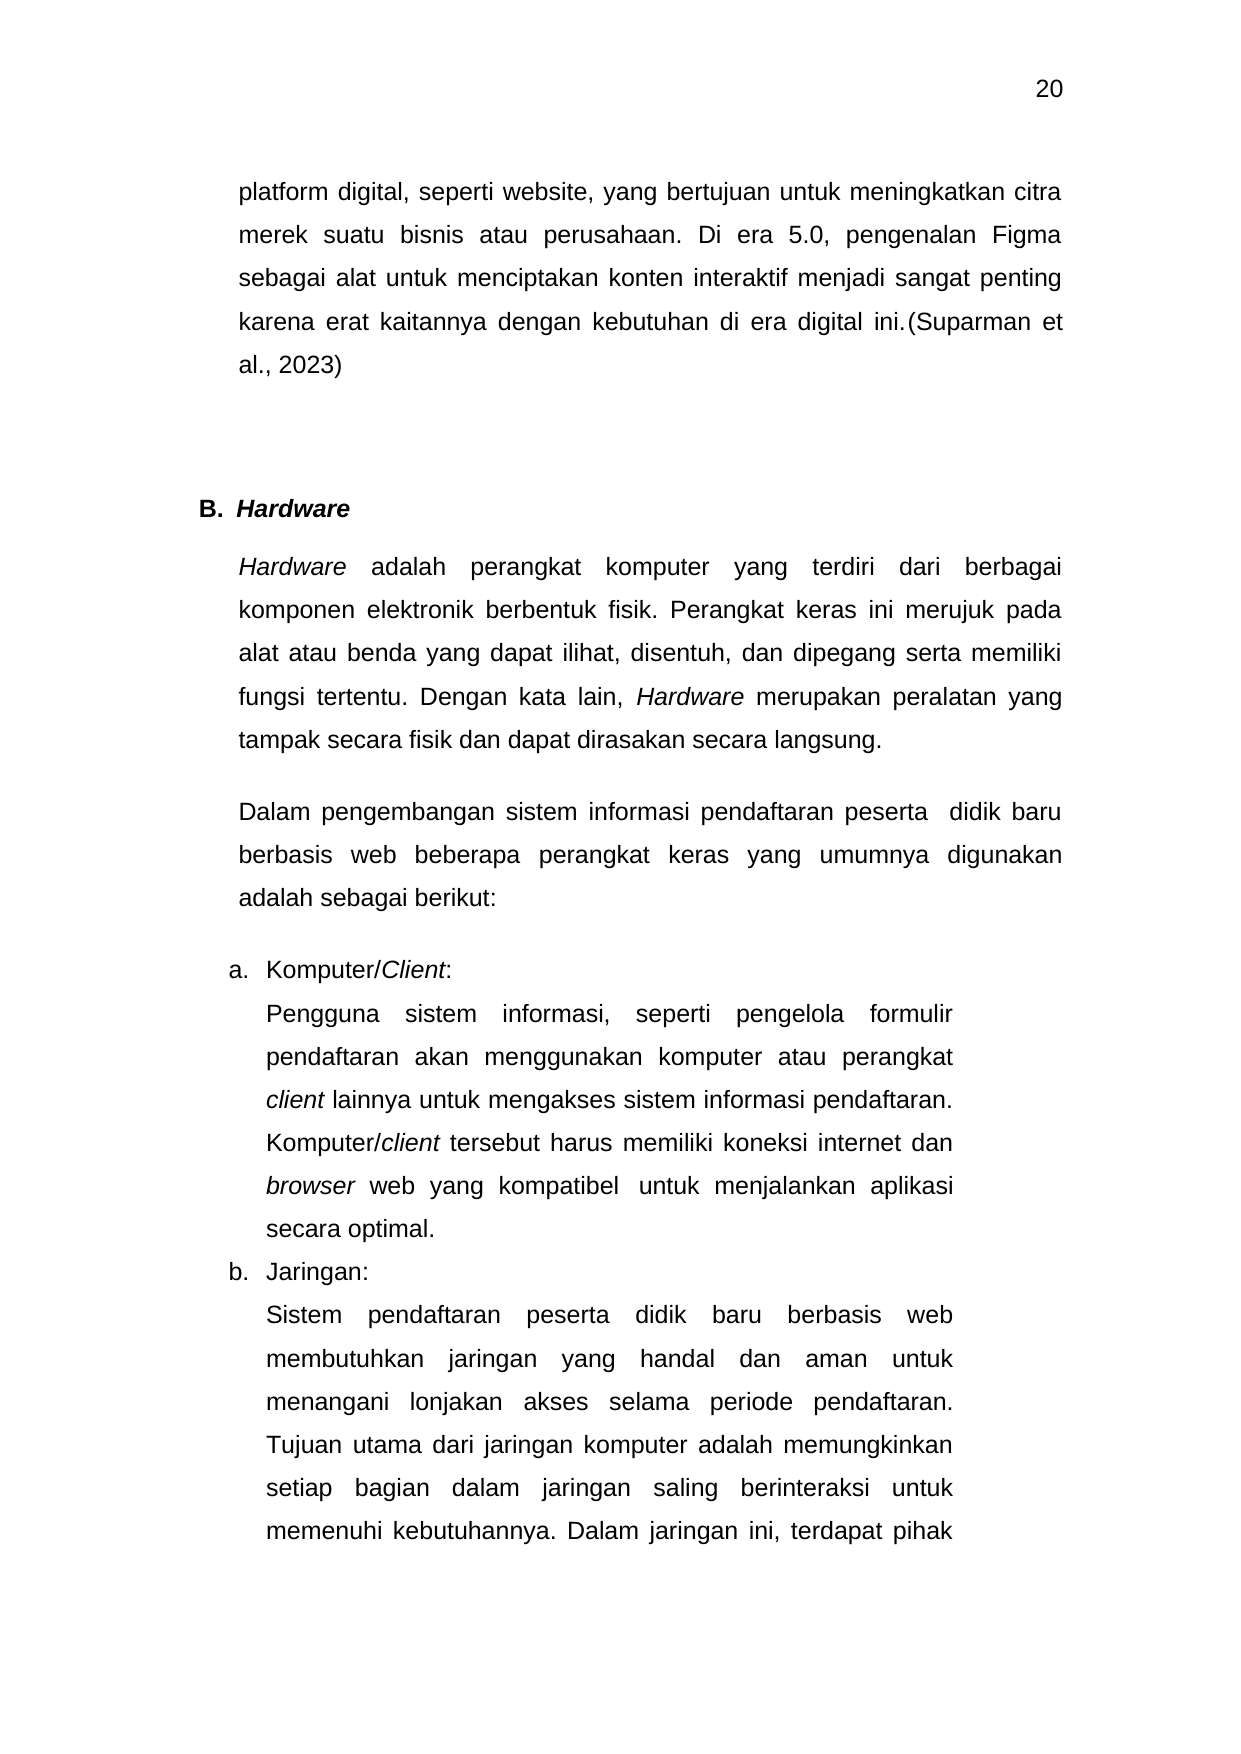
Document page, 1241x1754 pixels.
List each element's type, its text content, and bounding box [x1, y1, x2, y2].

text Dalam pengembangan sistem informasi pendaftaran peserta didik baru berbasis web beberapa perangkat keras yang umumnya digunakan adalah sebagai berikut: [238, 797, 1063, 912]
list Pengguna sistem informasi, seperti pengelola formulir pendaftaran akan menggunakan komputer atau perangkat client lainnya untuk mengakses sistem informasi pendaftaran. Komputer/client tersebut harus memiliki koneksi internet dan browser web yang kompatibel untuk menjalankan aplikasi secara optimal. [266, 999, 954, 1243]
list Hardware [199, 494, 1063, 523]
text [238, 177, 1063, 378]
text Hardware adalah perangkat komputer yang terdiri dari berbagai komponen elektronik berbentuk fisik. Perangkat keras ini merujuk pada alat atau benda yang dapat ilihat, disentuh, dan dipegang serta memiliki fungsi tertentu. Dengan kata lain, Hardware merupakan peralatan yang tampak secara fisik dan dapat dirasakan secara langsung. [238, 552, 1063, 753]
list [266, 1301, 954, 1545]
list Jaringan: [228, 1257, 954, 1286]
list Komputer/Client: [228, 956, 954, 984]
